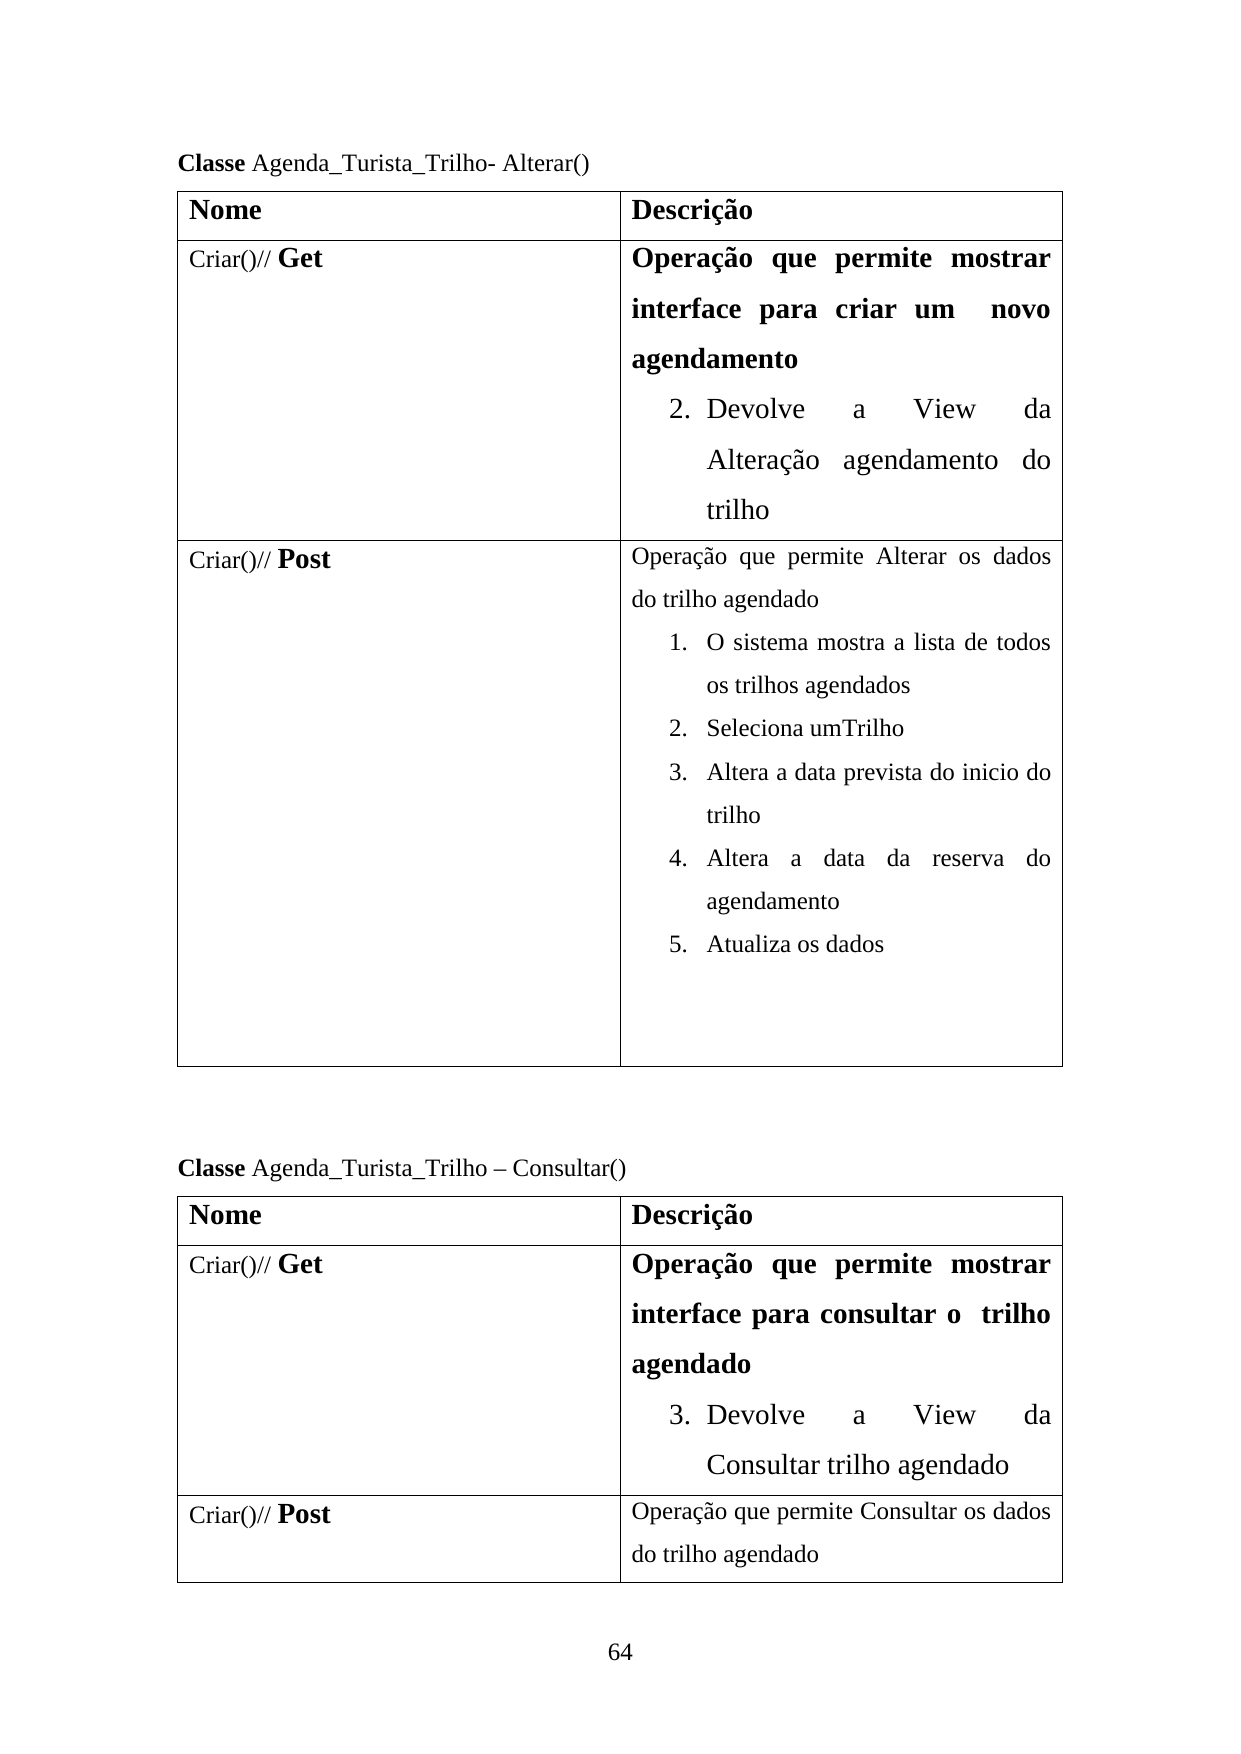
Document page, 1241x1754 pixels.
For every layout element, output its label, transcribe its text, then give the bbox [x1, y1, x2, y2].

table_header Descrição [621, 1197, 1062, 1245]
table_cell Criar()// Post [178, 1496, 620, 1582]
table_cell Criar()// Get [178, 241, 620, 540]
table_header Descrição [621, 192, 1062, 239]
table_cell Operação que permite mostrar interface para consultar o trilho agendado Devolve a View da Consultar trilho agendado [621, 1246, 1062, 1495]
text Classe Agenda_Turista_Trilho – Consultar() [177, 1153, 1063, 1182]
table_header Nome [178, 192, 620, 239]
table_cell Criar()// Get [178, 1246, 620, 1495]
text Classe Agenda_Turista_Trilho- Alterar() [177, 148, 1063, 176]
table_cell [621, 1496, 1062, 1582]
table_cell Operação que permite Alterar os dados do trilho agendado O sistema mostra a lista de todos os trilhos agendados Seleciona umTrilho Altera a data prevista do inicio do trilho Altera a data da reserva do agendamento Atualiza os dados [621, 541, 1062, 1066]
table_cell Operação que permite mostrar interface para criar um novo agendamento Devolve a View da Alteração agendamento do trilho [621, 241, 1062, 540]
table_cell Criar()// Post [178, 541, 620, 1066]
table_header Nome [178, 1197, 620, 1245]
